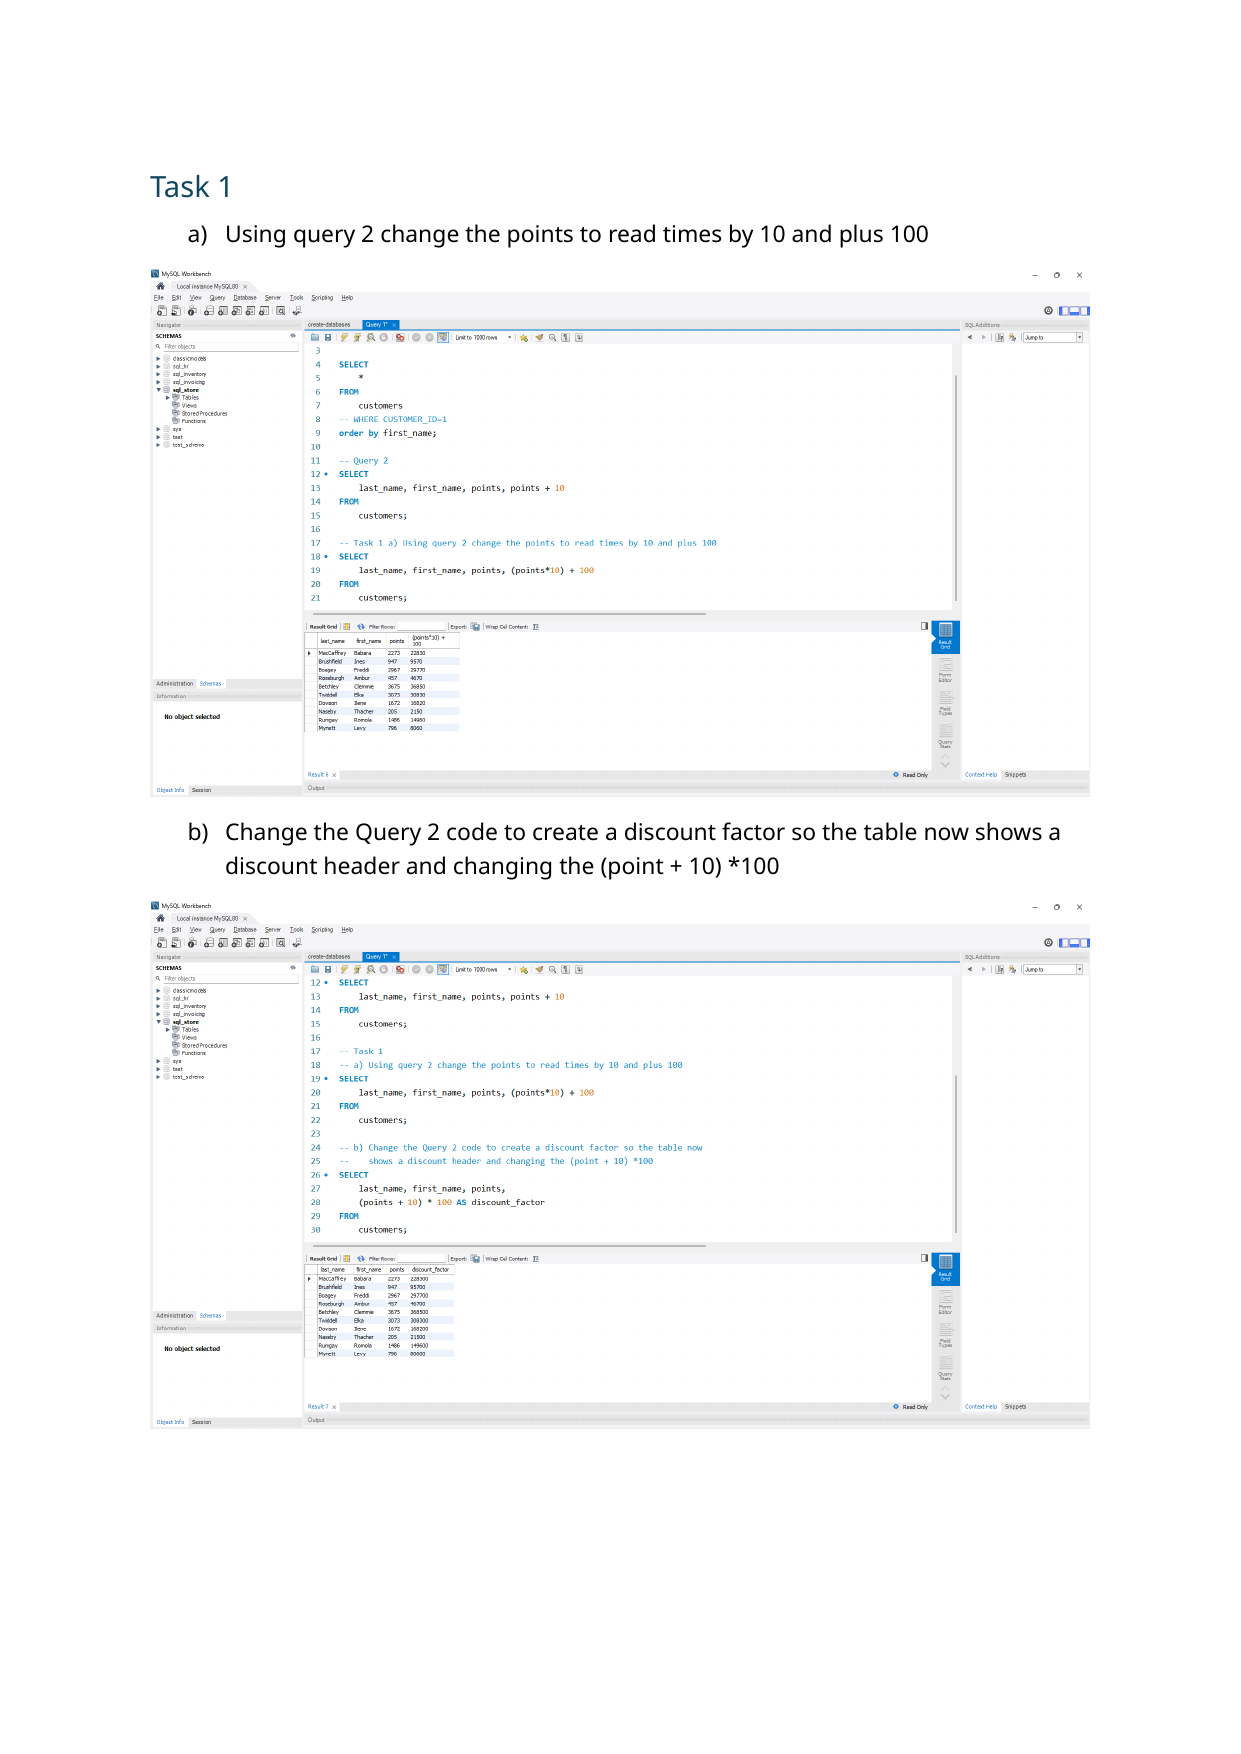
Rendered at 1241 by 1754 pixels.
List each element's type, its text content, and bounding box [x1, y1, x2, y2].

picture [150, 268, 1091, 797]
list Change the Query 2 code to create a discount factor so the table now shows a discount header and changing the (point + 10) *100 [187, 816, 1090, 881]
list Using query 2 change the points to read times by 10 and plus 100 [187, 218, 1090, 249]
picture [150, 900, 1091, 1429]
subtitle Task 1 [150, 167, 1090, 206]
